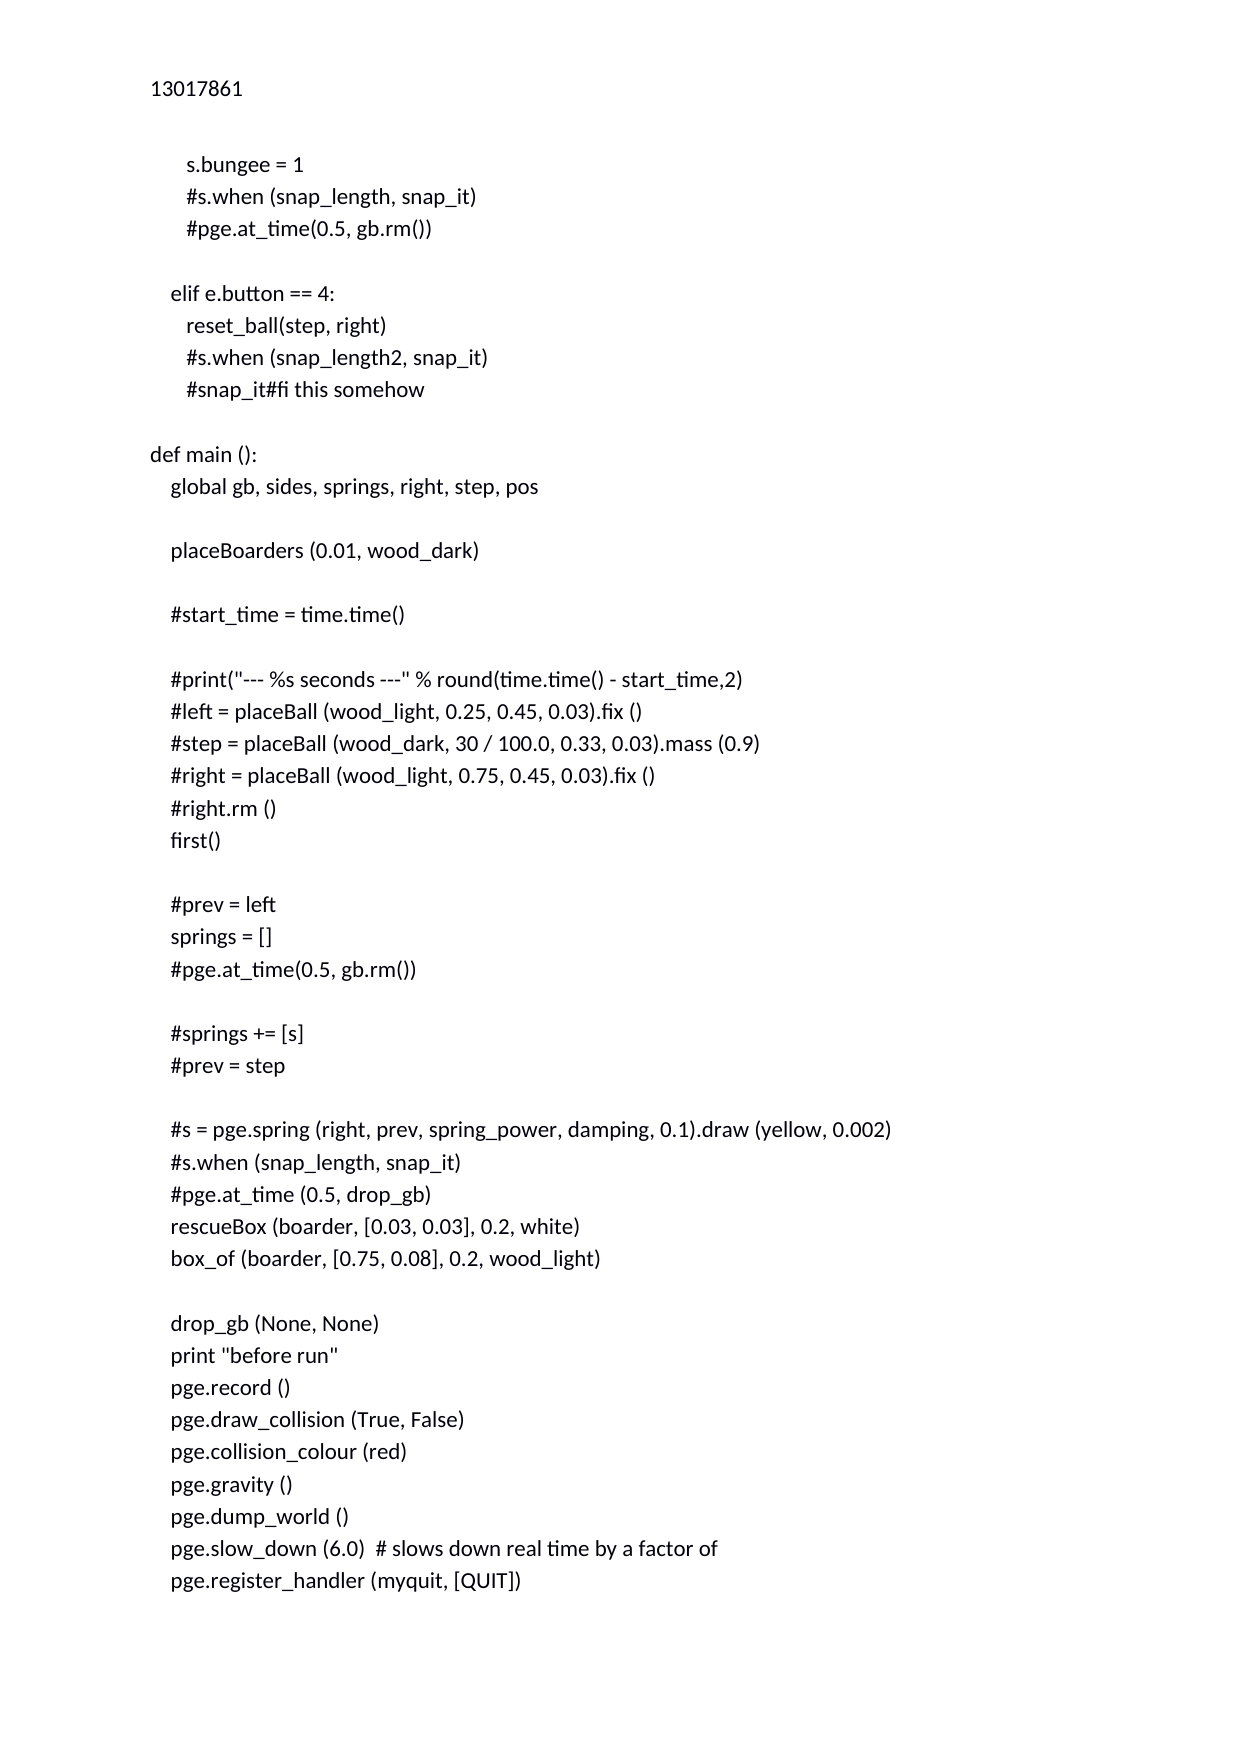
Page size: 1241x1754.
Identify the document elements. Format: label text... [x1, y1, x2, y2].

text #prev = left [150, 890, 1090, 918]
text #s = pge.spring (right, prev, spring_power, damping, 0.1).draw (yellow, 0.002) [150, 1116, 1090, 1144]
text #print("--- %s seconds ---" % round(time.time() - start_time,2) [150, 665, 1090, 693]
text #snap_it#fi this somehow [150, 375, 1090, 403]
text print "before run" [150, 1341, 1090, 1369]
text reset_ball(step, right) [150, 311, 1090, 339]
text #springs += [s] [150, 1019, 1090, 1047]
text pge.slow_down (6.0) # slows down real time by a factor of [150, 1534, 1090, 1562]
text #right.rm () [150, 794, 1090, 822]
text pge.collision_colour (red) [150, 1437, 1090, 1466]
text springs = [] [150, 922, 1090, 951]
text first() [150, 826, 1090, 854]
text placeBoarders (0.01, wood_dark) [150, 536, 1090, 564]
text #right = placeBall (wood_light, 0.75, 0.45, 0.03).fix () [150, 762, 1090, 789]
text rescueBox (boarder, [0.03, 0.03], 0.2, white) [150, 1212, 1090, 1240]
text pge.dump_world () [150, 1502, 1090, 1530]
text #pge.at_time(0.5, gb.rm()) [150, 214, 1090, 242]
text global gb, sides, springs, right, step, pos [150, 472, 1090, 500]
text #step = placeBall (wood_dark, 30 / 100.0, 0.33, 0.03).mass (0.9) [150, 729, 1090, 757]
text def main (): [150, 440, 1090, 468]
text #pge.at_time(0.5, gb.rm()) [150, 955, 1090, 983]
text pge.register_handler (myquit, [QUIT]) [150, 1566, 1090, 1594]
text pge.gravity () [150, 1470, 1090, 1498]
text pge.record () [150, 1373, 1090, 1401]
text drop_gb (None, None) [150, 1309, 1090, 1337]
text #start_time = time.time() [150, 601, 1090, 629]
text #s.when (snap_length, snap_it) [150, 182, 1090, 210]
text elif e.button == 4: [150, 279, 1090, 307]
text pge.draw_collision (True, False) [150, 1405, 1090, 1433]
text #prev = step [150, 1051, 1090, 1079]
text #s.when (snap_length2, snap_it) [150, 343, 1090, 371]
text s.bungee = 1 [150, 150, 1090, 178]
text #left = placeBall (wood_light, 0.25, 0.45, 0.03).fix () [150, 697, 1090, 725]
text box_of (boarder, [0.75, 0.08], 0.2, wood_light) [150, 1244, 1090, 1272]
text #s.when (snap_length, snap_it) [150, 1148, 1090, 1176]
text #pge.at_time (0.5, drop_gb) [150, 1180, 1090, 1208]
